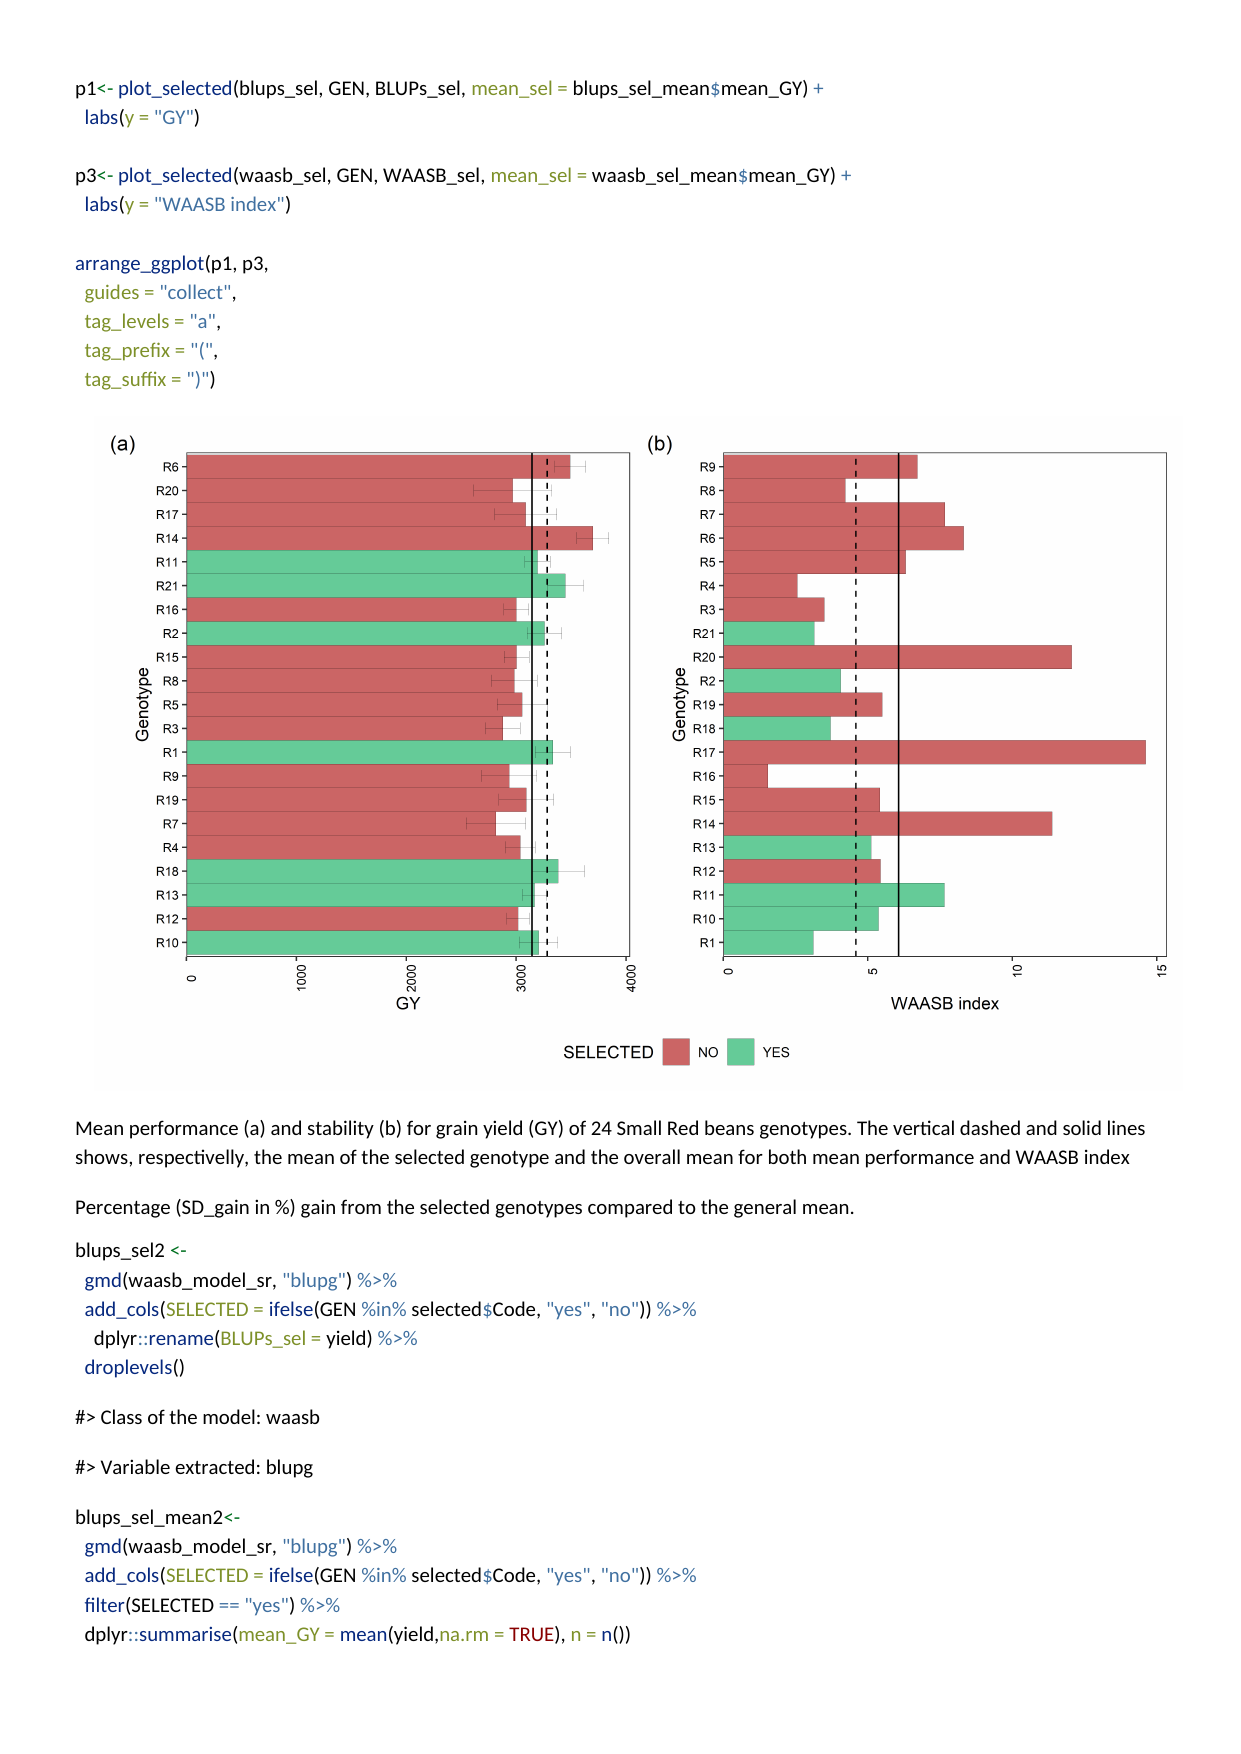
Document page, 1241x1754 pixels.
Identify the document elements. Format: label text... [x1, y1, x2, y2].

text Percentage (SD_gain in %) gain from the selected genotypes compared to the general mean. [75, 1194, 1165, 1219]
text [75, 75, 1165, 392]
text blups_sel_mean2<- gmd(waasb_model_sr, "blupg") %>% add_cols(SELECTED = ifelse(GEN %in% selected$Code, "yes", "no")) %>% filter(SELECTED == "yes") %>% dplyr::summarise(mean_GY = mean(yield,na.rm = TRUE), n = n()) [75, 1504, 1165, 1646]
picture [93, 416, 1184, 1091]
text blups_sel2 <- gmd(waasb_model_sr, "blupg") %>% add_cols(SELECTED = ifelse(GEN %in% selected$Code, "yes", "no")) %>% dplyr::rename(BLUPs_sel = yield) %>% droplevels() [75, 1238, 1165, 1380]
text #> Variable extracted: blupg [75, 1454, 1165, 1480]
text #> Class of the model: waasb [75, 1404, 1165, 1430]
